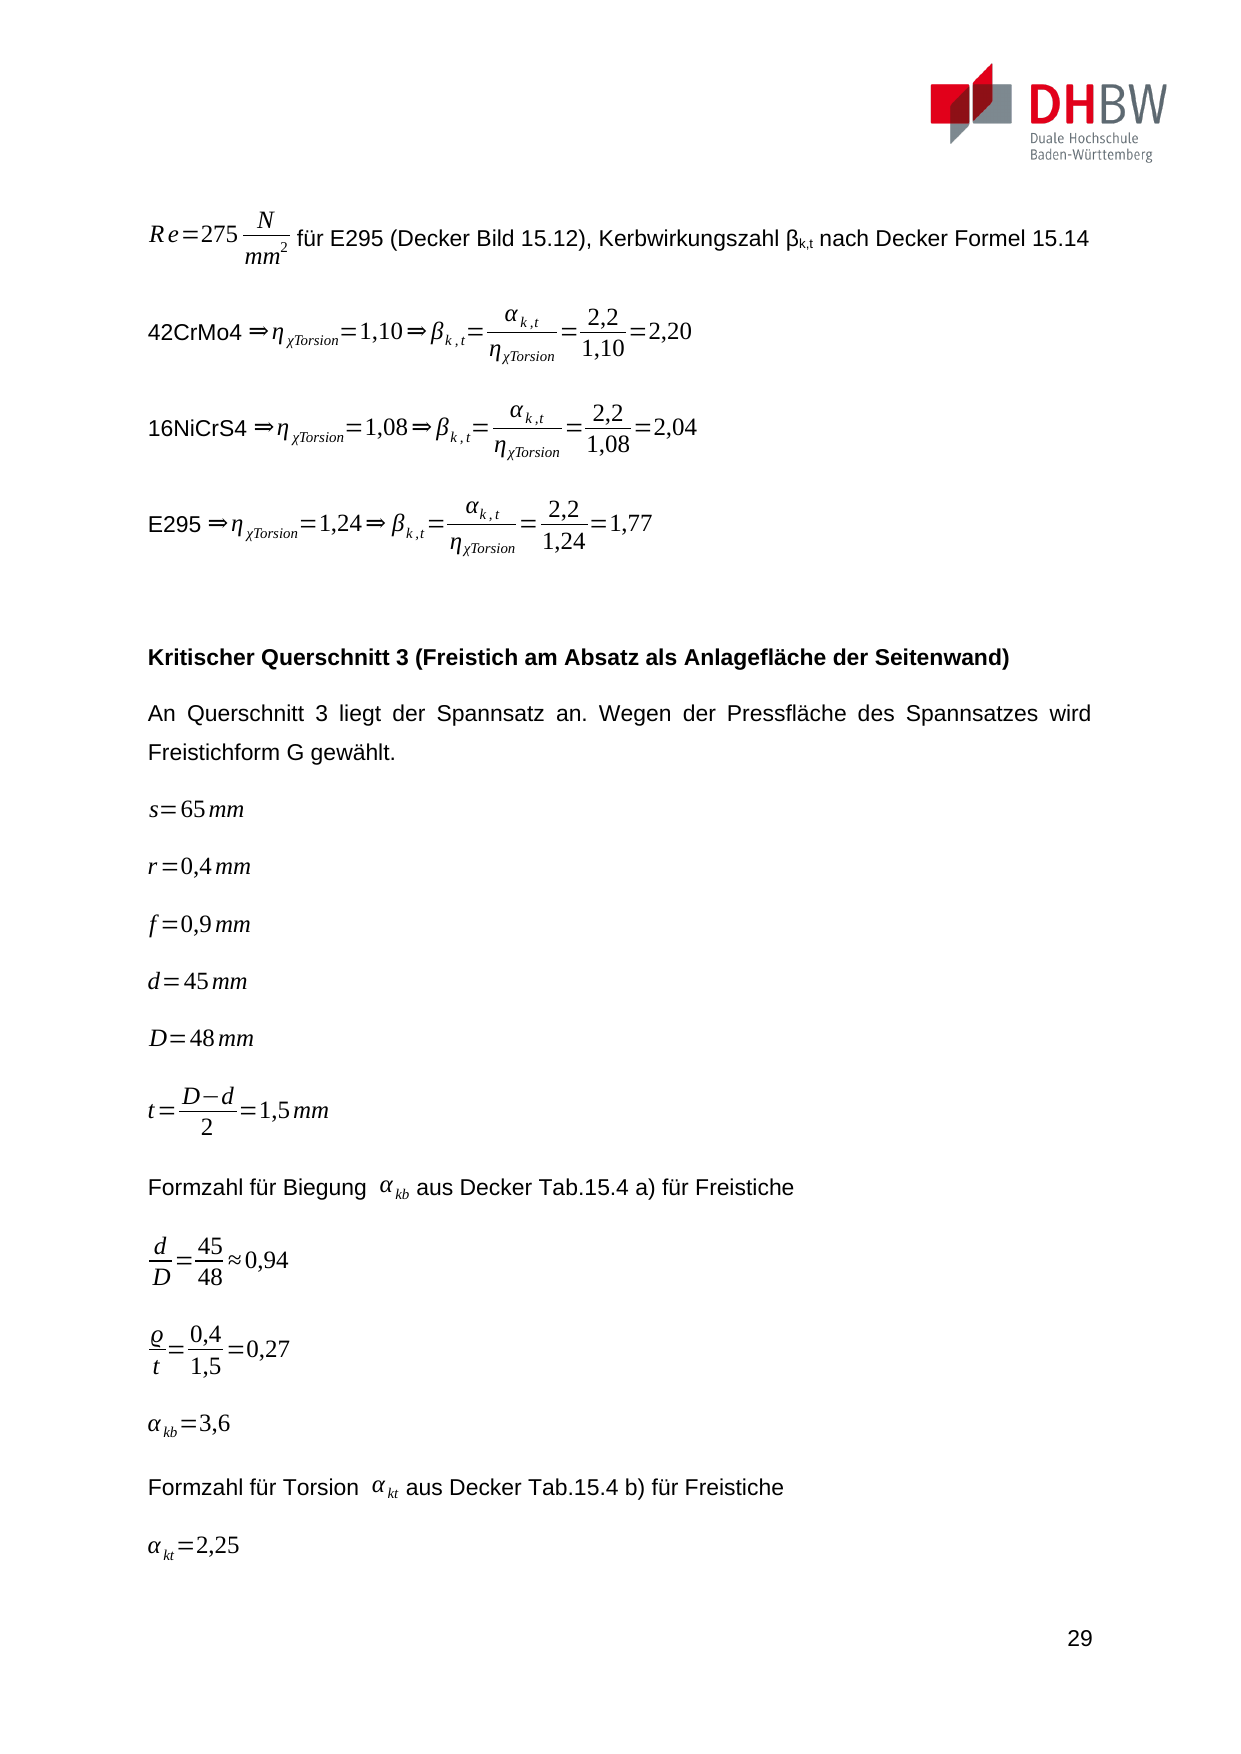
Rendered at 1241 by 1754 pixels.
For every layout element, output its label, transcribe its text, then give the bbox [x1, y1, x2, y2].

text Kritischer Querschnitt 3 (Freistich am Absatz als Anlagefläche der Seitenwand) [148, 644, 1092, 670]
text Formzahl für Biegung aus Decker Tab.15.4 a) für Freistiche [148, 1171, 1092, 1202]
text E295 [148, 491, 1092, 558]
text für E295 (Decker Bild 15.12), Kerbwirkungszahl βk,t nach Decker Formel 15.14 [148, 207, 1092, 269]
text 42CrMo4 [148, 299, 1092, 365]
text An Querschnitt 3 liegt der Spannsatz an. Wegen der Pressfläche des Spannsatzes wird Freistichform G gewählt. [148, 700, 1092, 766]
text Formzahl für Torsion aus Decker Tab.15.4 b) für Freistiche [148, 1471, 1092, 1502]
text 16NiCrS4 [148, 395, 1092, 462]
picture [930, 63, 1167, 163]
